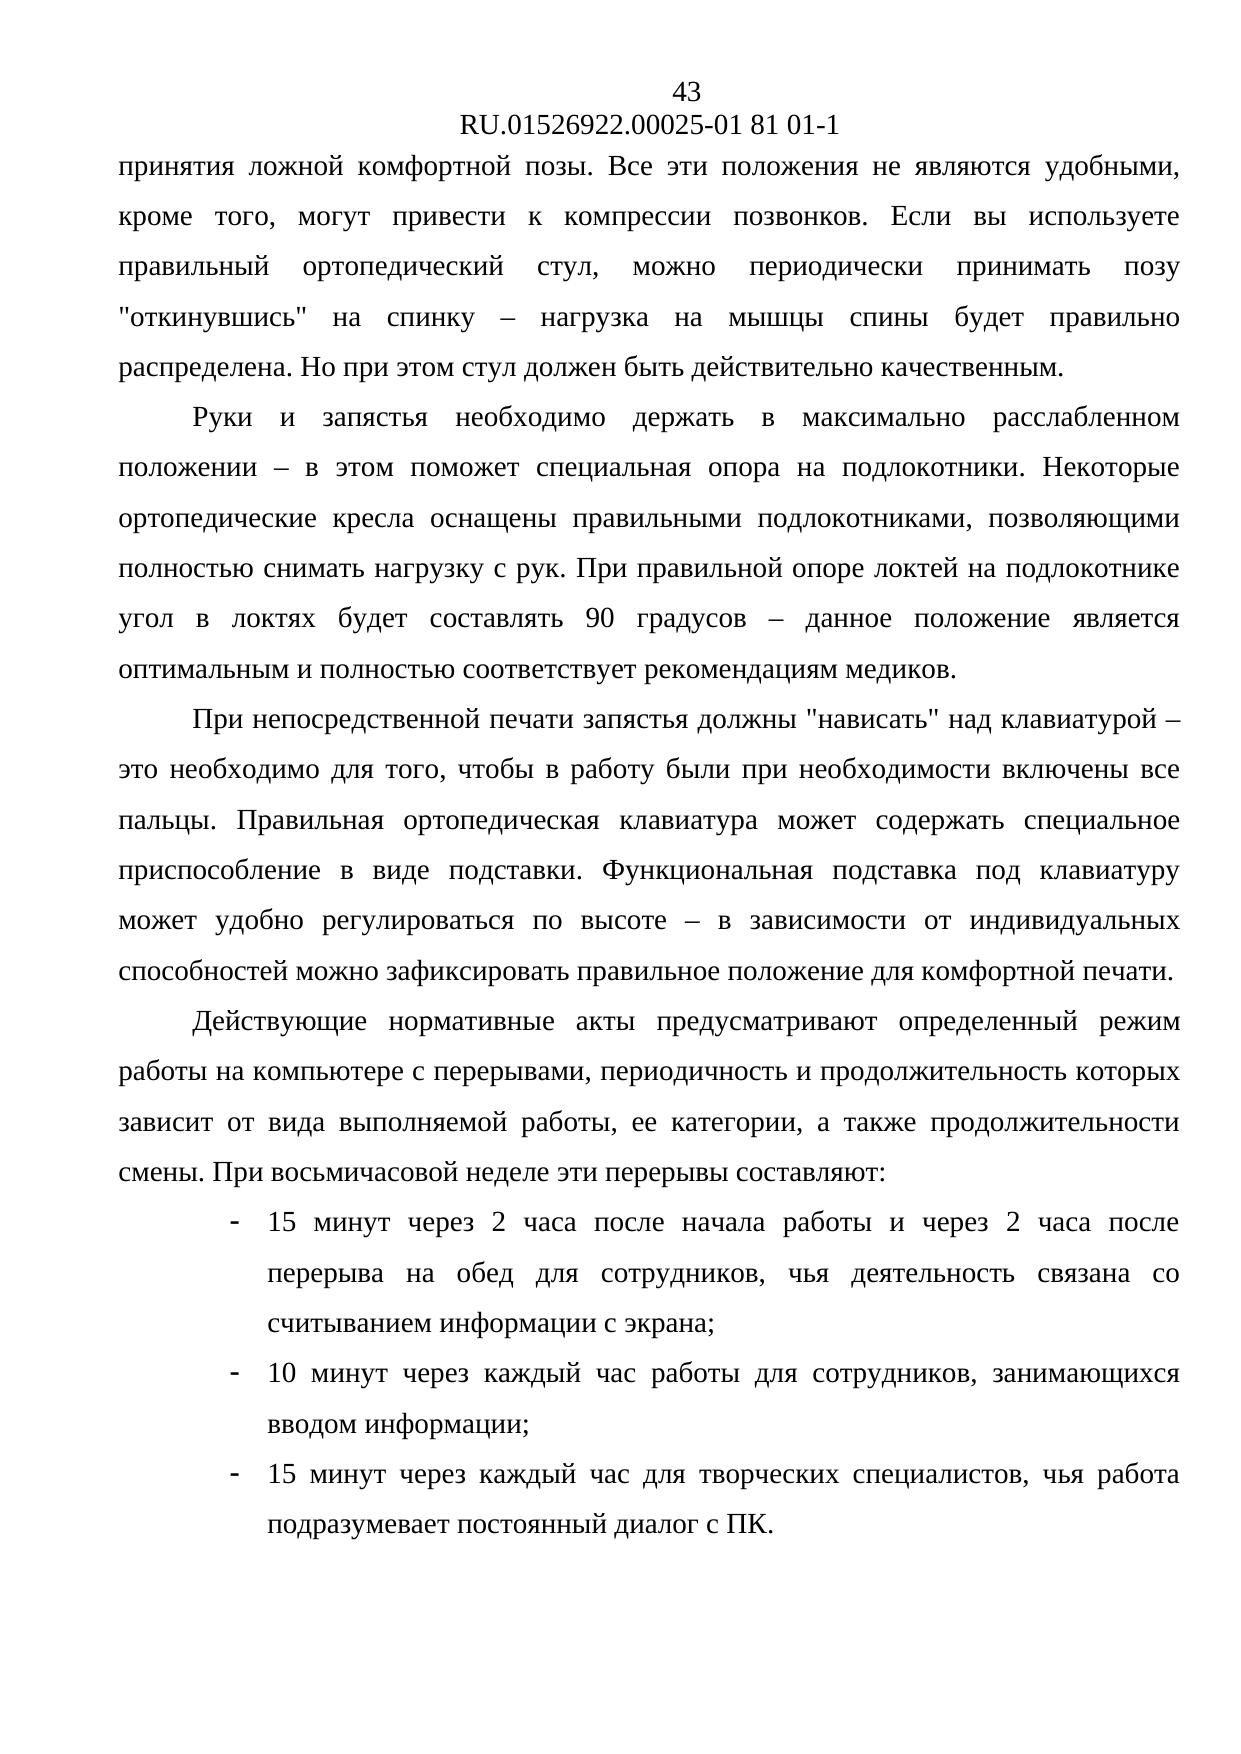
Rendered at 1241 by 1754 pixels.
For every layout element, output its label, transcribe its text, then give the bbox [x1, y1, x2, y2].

text При непосредственной печати запястья должны "нависать" над клавиатурой – это необходимо для того, чтобы в работу были при необходимости включены все пальцы. Правильная ортопедическая клавиатура может содержать специальное приспособление в виде подставки. Функциональная подставка под клавиатуру может удобно регулироваться по высоте – в зависимости от индивидуальных способностей можно зафиксировать правильное положение для комфортной печати. [118, 701, 1181, 986]
text 10 минут через каждый час работы для сотрудников, занимающихся вводом информации; [229, 1355, 1181, 1439]
text Руки и запястья необходимо держать в максимально расслабленном положении – в этом поможет специальная опора на подлокотники. Некоторые ортопедические кресла оснащены правильными подлокотниками, позволяющими полностью снимать нагрузку с рук. При правильной опоре локтей на подлокотнике угол в локтях будет составлять 90 градусов – данное положение является оптимальным и полностью соответствует рекомендациям медиков. [118, 399, 1181, 684]
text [118, 148, 1181, 382]
text 15 минут через каждый час для творческих специалистов, чья работа подразумевает постоянный диалог с ПК. [229, 1456, 1181, 1540]
text 15 минут через 2 часа после начала работы и через 2 часа после перерыва на обед для сотрудников, чья деятельность связана со считыванием информации с экрана; [229, 1204, 1181, 1338]
text Действующие нормативные акты предусматривают определенный режим работы на компьютере с перерывами, периодичность и продолжительность которых зависит от вида выполняемой работы, ее категории, а также продолжительности смены. При восьмичасовой неделе эти перерывы составляют: [118, 1003, 1181, 1187]
